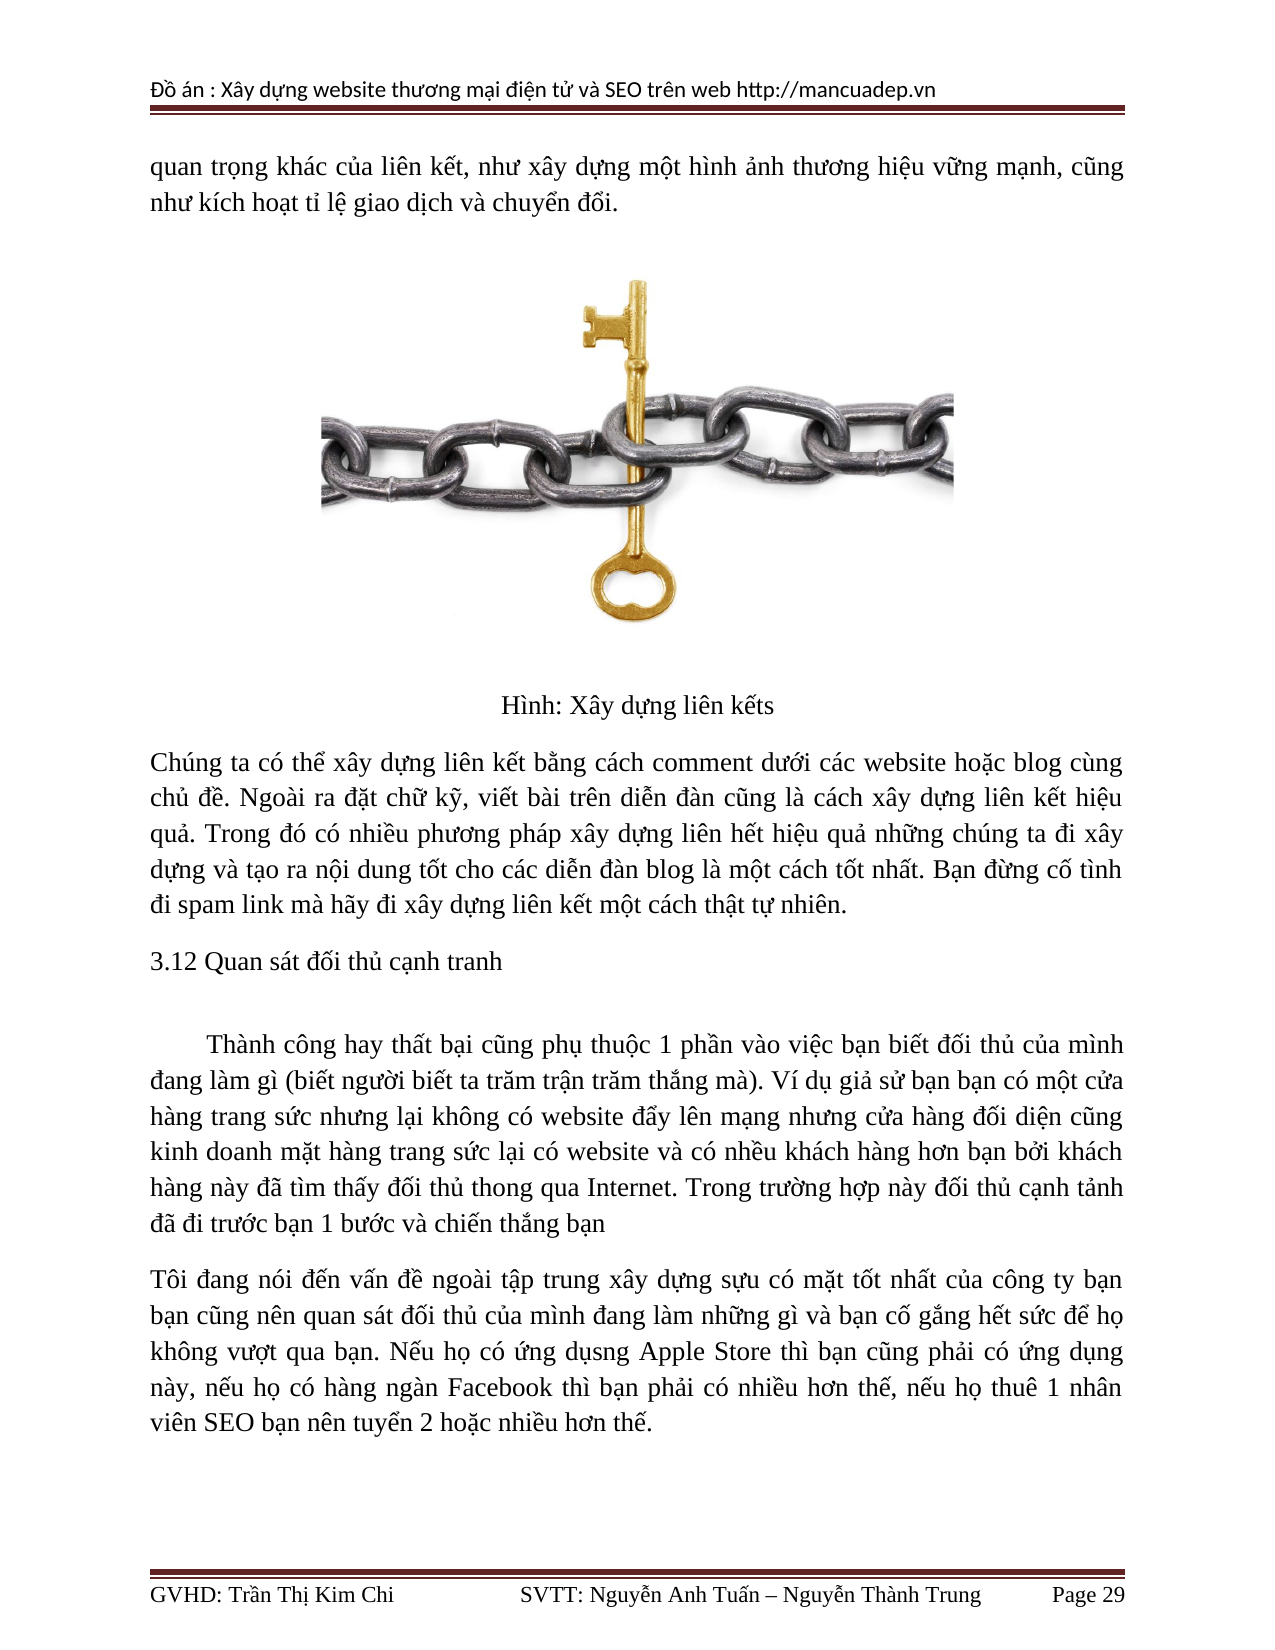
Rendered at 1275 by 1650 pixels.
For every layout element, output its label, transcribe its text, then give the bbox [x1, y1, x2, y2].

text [150, 150, 1125, 217]
picture [321, 242, 954, 665]
text Hình: Xây dựng liên kếts [150, 689, 1125, 720]
text Chúng ta có thể xây dựng liên kết bằng cách comment dưới các website hoặc blog cùng chủ đề. Ngoài ra đặt chữ kỹ, viết bài trên diễn đàn cũng là cách xây dựng liên kết hiệu quả. Trong đó có nhiều phương pháp xây dựng liên hết hiệu quả những chúng ta đi xây dựng và tạo ra nội dung tốt cho các diễn đàn blog là một cách tốt nhất. Bạn đừng cố tình đi spam link mà hãy đi xây dựng liên kết một cách thật tự nhiên. [150, 746, 1125, 920]
text Thành công hay thất bại cũng phụ thuộc 1 phần vào việc bạn biết đối thủ của mình đang làm gì (biết người biết ta trăm trận trăm thắng mà). Ví dụ giả sử bạn bạn có một cửa hàng trang sức nhưng lại không có website đẩy lên mạng nhưng cửa hàng đối diện cũng kinh doanh mặt hàng trang sức lại có website và có nhều khách hàng hơn bạn bởi khách hàng này đã tìm thấy đối thủ thong qua Internet. Trong trường hợp này đối thủ cạnh tảnh đã đi trước bạn 1 bước và chiến thắng bạn [150, 1028, 1125, 1238]
text 3.12 Quan sát đối thủ cạnh tranh [150, 945, 1125, 976]
text Tôi đang nói đến vấn đề ngoài tập trung xây dựng sựu có mặt tốt nhất của công ty bạn bạn cũng nên quan sát đối thủ của mình đang làm những gì và bạn cố gắng hết sức để họ không vượt qua bạn. Nếu họ có ứng dụsng Apple Store thì bạn cũng phải có ứng dụng này, nếu họ có hàng ngàn Facebook thì bạn phải có nhiều hơn thế, nếu họ thuê 1 nhân viên SEO bạn nên tuyển 2 hoặc nhiều hơn thế. [150, 1263, 1125, 1438]
